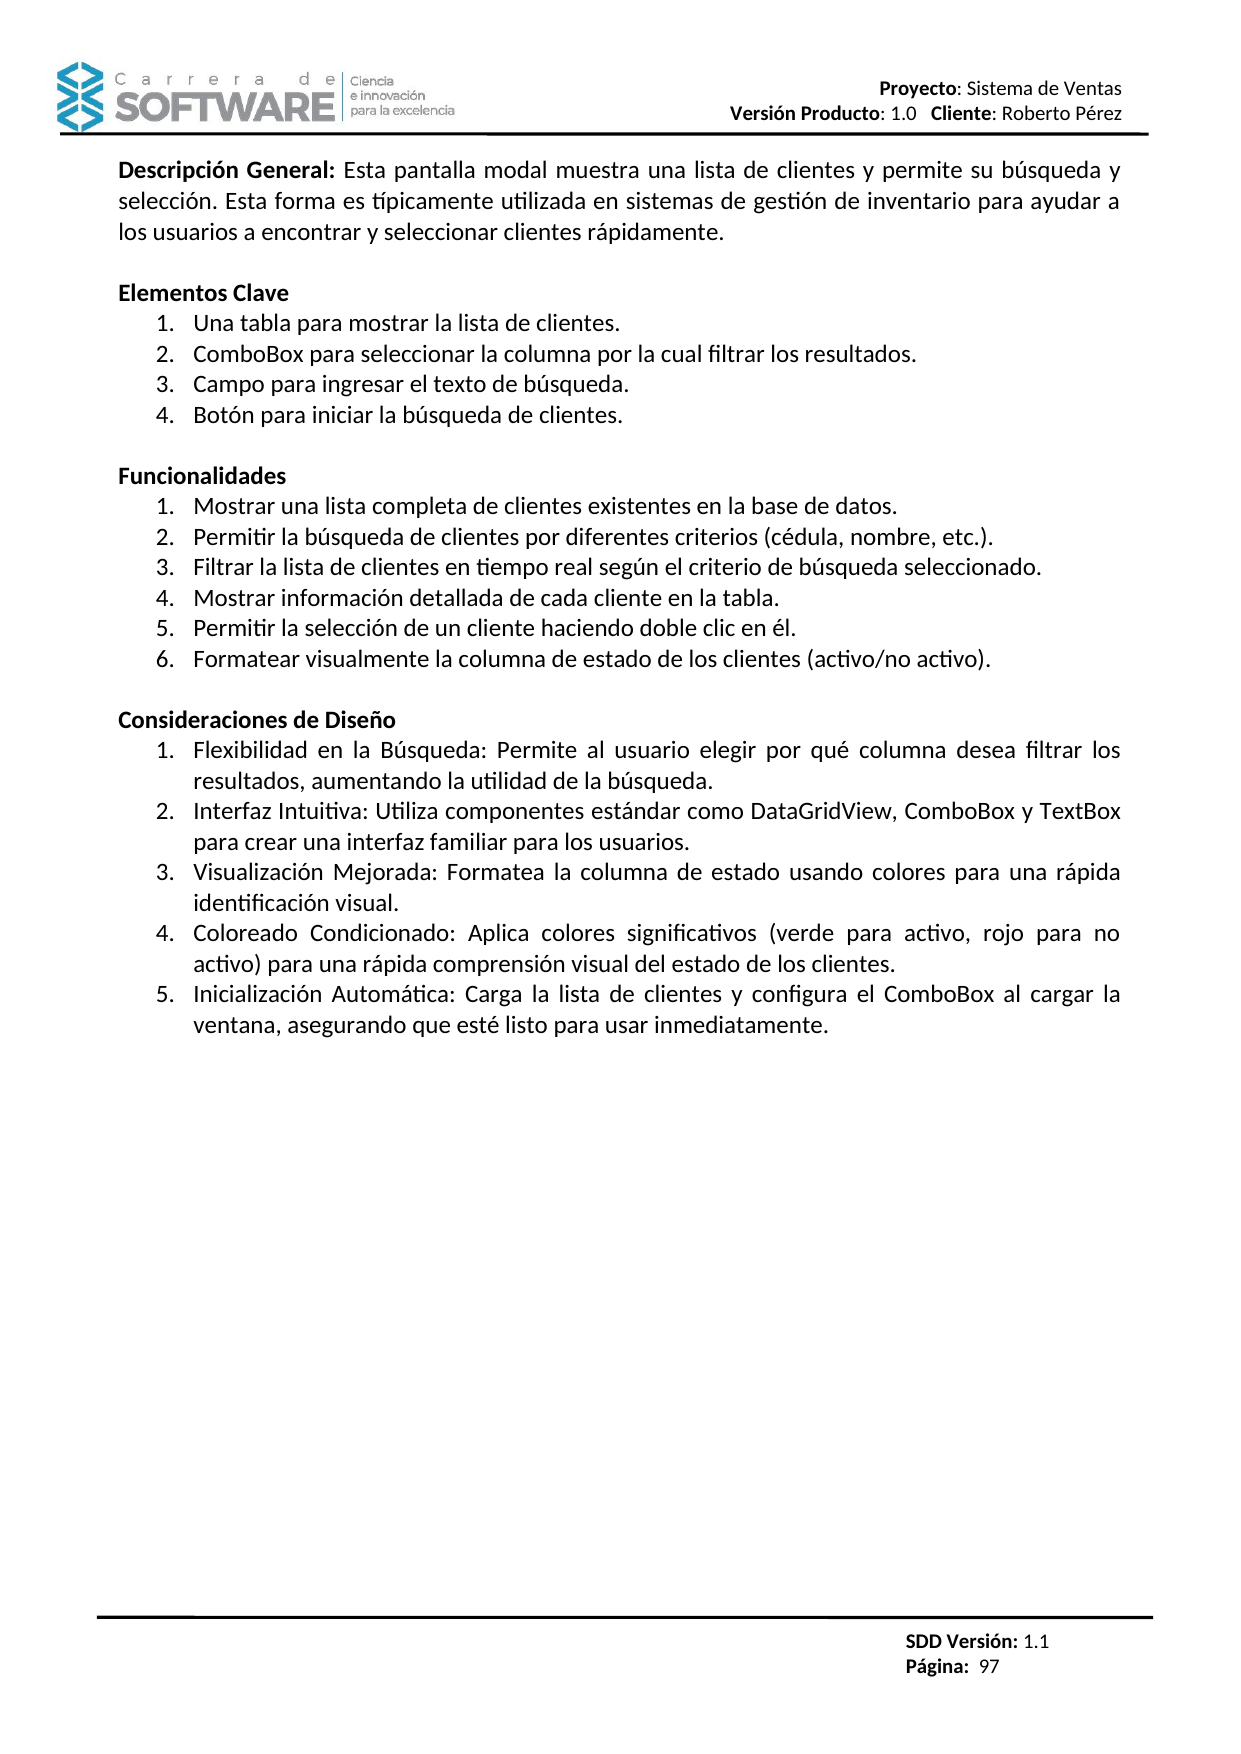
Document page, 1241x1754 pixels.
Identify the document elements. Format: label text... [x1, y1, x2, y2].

list Permitir la selección de un cliente haciendo doble clic en él. [156, 612, 1122, 643]
list Botón para iniciar la búsqueda de clientes. [156, 399, 1122, 429]
list Campo para ingresar el texto de búsqueda. [156, 368, 1122, 399]
list Filtrar la lista de clientes en tiempo real según el criterio de búsqueda seleccionado. [156, 551, 1122, 582]
list Flexibilidad en la Búsqueda: Permite al usuario elegir por qué columna desea filtrar los resultados, aumentando la utilidad de la búsqueda. [156, 734, 1122, 796]
list Una tabla para mostrar la lista de clientes. [156, 307, 1122, 338]
list Coloreado Condicionado: Aplica colores significativos (verde para activo, rojo para no activo) para una rápida comprensión visual del estado de los clientes. [156, 918, 1122, 979]
text Funcionalidades [118, 460, 1122, 490]
list Interfaz Intuitiva: Utiliza componentes estándar como DataGridView, ComboBox y TextBox para crear una interfaz familiar para los usuarios. [156, 796, 1122, 857]
picture [46, 46, 461, 154]
list Permitir la búsqueda de clientes por diferentes criterios (cédula, nombre, etc.). [156, 521, 1122, 551]
list Mostrar información detallada de cada cliente en la tabla. [156, 582, 1122, 612]
list Formatear visualmente la columna de estado de los clientes (activo/no activo). [156, 643, 1122, 673]
text Elementos Clave [118, 277, 1122, 307]
list ComboBox para seleccionar la columna por la cual filtrar los resultados. [156, 338, 1122, 368]
text Consideraciones de Diseño [118, 704, 1122, 734]
list Visualización Mejorada: Formatea la columna de estado usando colores para una rápida identificación visual. [156, 857, 1122, 918]
list Inicialización Automática: Carga la lista de clientes y configura el ComboBox al cargar la ventana, asegurando que esté listo para usar inmediatamente. [156, 979, 1122, 1040]
list Mostrar una lista completa de clientes existentes en la base de datos. [156, 490, 1122, 521]
text Descripción General: Esta pantalla modal muestra una lista de clientes y permite su búsqueda y selección. Esta forma es típicamente utilizada en sistemas de gestión de inventario para ayudar a los usuarios a encontrar y seleccionar clientes rápidamente. [118, 154, 1122, 246]
